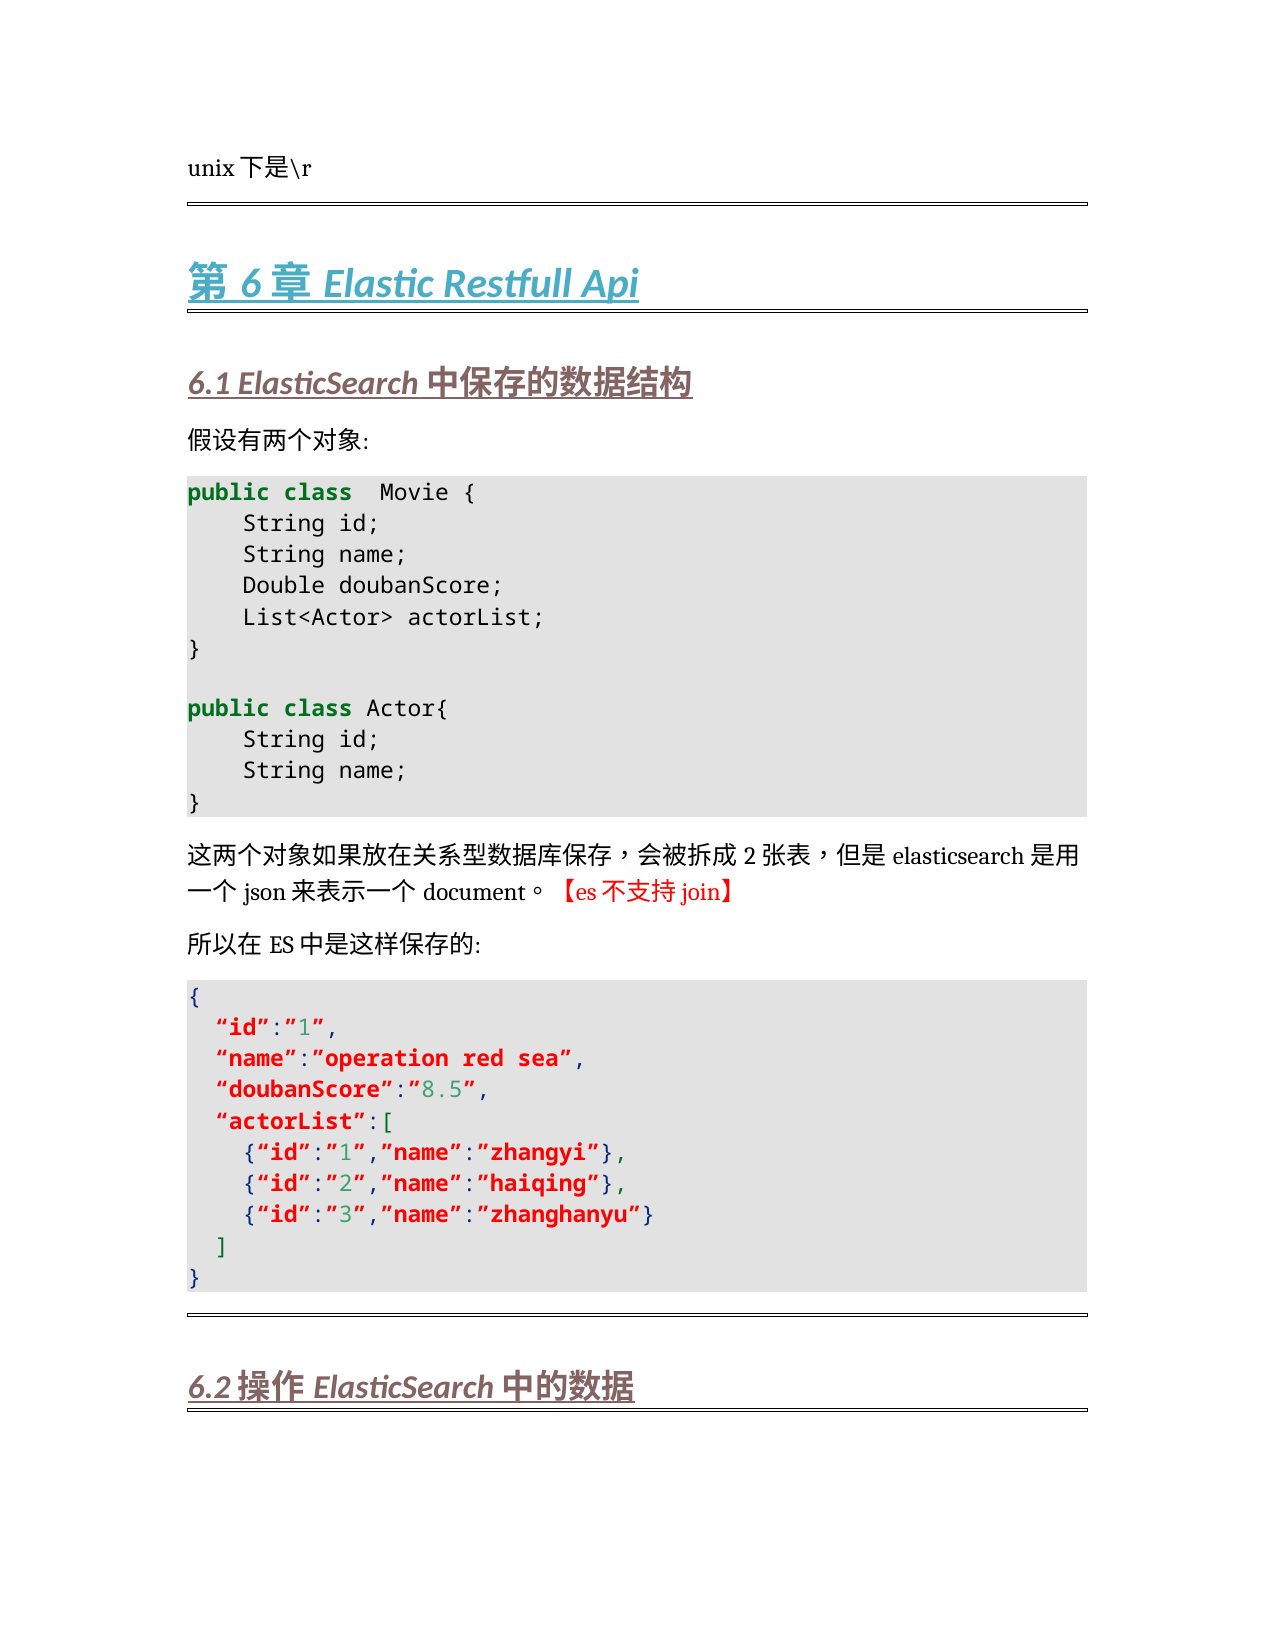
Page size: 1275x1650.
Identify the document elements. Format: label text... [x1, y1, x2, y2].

text { “id”:”1”, “name”:”operation red sea”, “doubanScore”:”8.5”, “actorList”:[ {“id”:”1”,”name”:”zhangyi”}, {“id”:”2”,”name”:”haiqing”}, {“id”:”3”,”name”:”zhanghanyu”} ] } [187, 980, 1087, 1292]
text unix下是\r [187, 150, 1087, 184]
text 所以在 ES 中是这样保存的: [187, 927, 1087, 961]
subtitle 6.1 ElasticSearch 中保存的数据结构 [187, 359, 1087, 404]
subtitle 第 6 章 Elastic Restfull Api [187, 252, 1087, 309]
text 假设有两个对象: [187, 423, 1087, 457]
text 这两个对象如果放在关系型数据库保存，会被拆成 2 张表，但是 elasticsearch 是用一个 json 来表示一个 document。【es不支持join】 [187, 838, 1087, 908]
text public class Movie { String id; String name; Double doubanScore; List<Actor> actorList; } public class Actor{ String id; String name; } [187, 476, 1087, 817]
subtitle 6.2 操作 ElasticSearch 中的数据 [187, 1363, 1087, 1408]
